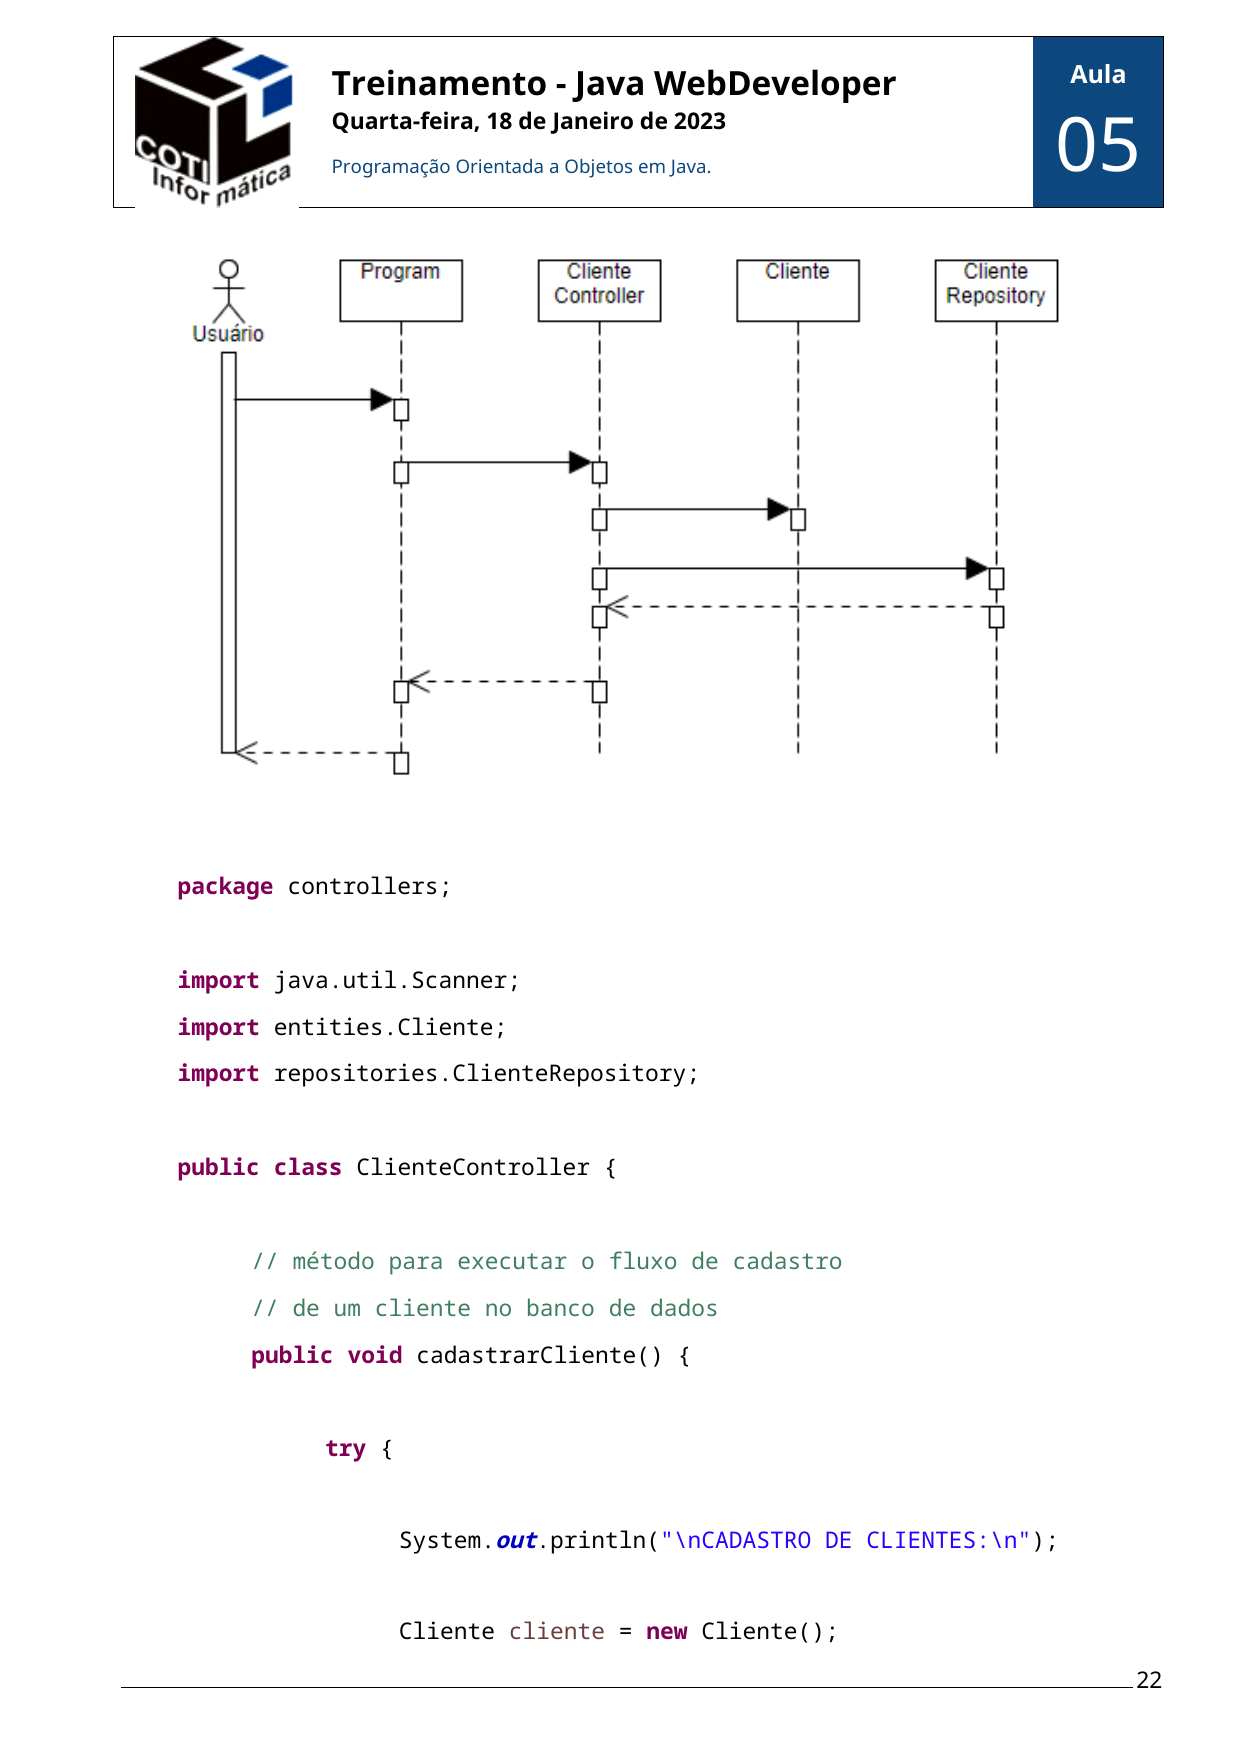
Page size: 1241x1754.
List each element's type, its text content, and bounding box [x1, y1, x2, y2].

text import repositories.ClienteRepository; [177, 1057, 1063, 1088]
text // método para executar o fluxo de cadastro [177, 1245, 1063, 1276]
text public class ClienteController { [177, 1151, 1063, 1182]
text import entities.Cliente; [177, 1010, 1063, 1042]
text import java.util.Scanner; [177, 963, 1063, 995]
text public void cadastrarCliente() { [177, 1338, 1063, 1370]
picture [177, 237, 1092, 808]
text try { [177, 1432, 1063, 1463]
text // de um cliente no banco de dados [177, 1292, 1063, 1323]
text package controllers; [177, 870, 1063, 901]
text System.out.println("\nCADASTRO DE CLIENTES:\n"); [177, 1523, 1063, 1555]
text Cliente cliente = new Cliente(); [177, 1615, 1063, 1646]
